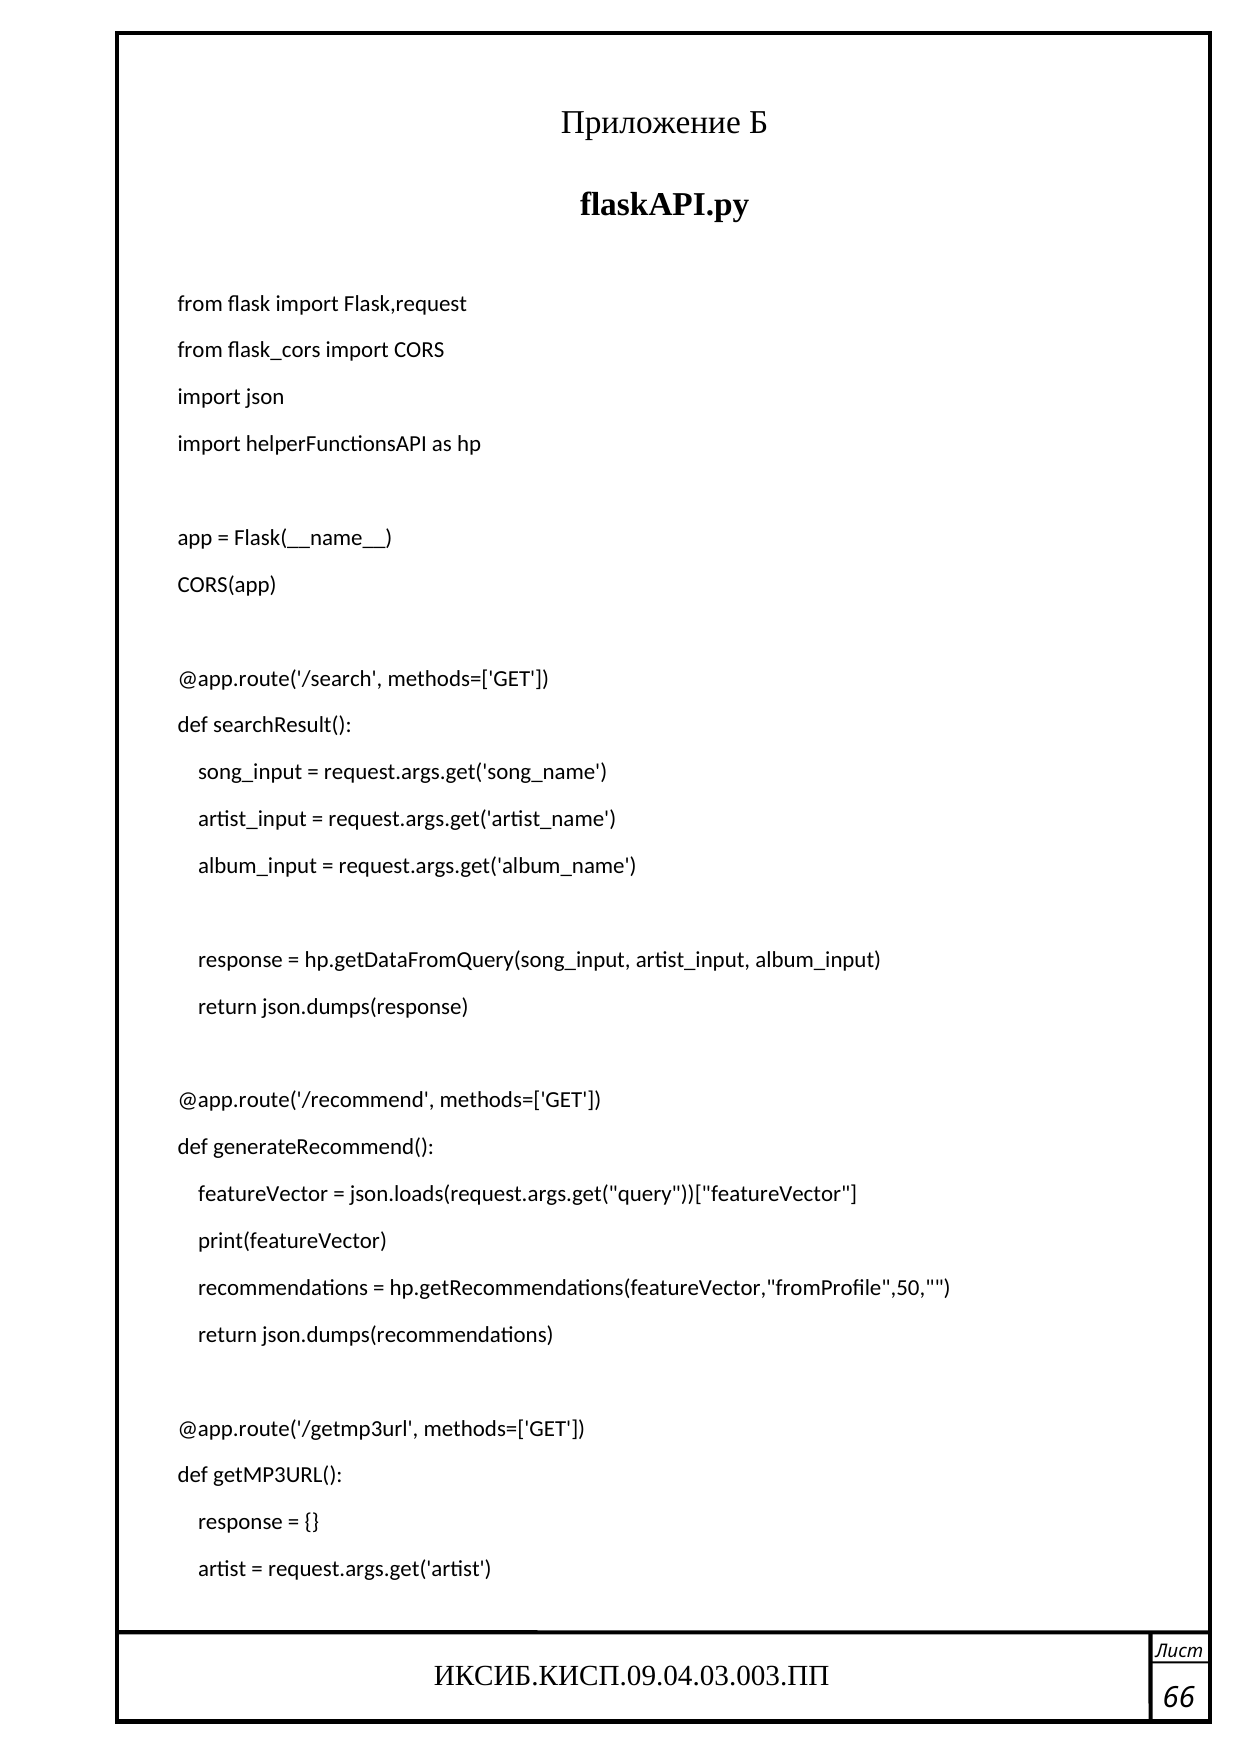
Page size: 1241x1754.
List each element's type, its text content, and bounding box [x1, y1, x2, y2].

text def generateRecommend(): [177, 1132, 1152, 1161]
text @app.route('/getmp3url', methods=['GET']) [177, 1414, 1152, 1442]
text featureVector = json.loads(request.args.get("query"))["featureVector"] [177, 1179, 1152, 1207]
text response = {} [177, 1507, 1152, 1536]
text song_input = request.args.get('song_name') [177, 757, 1152, 786]
text artist_input = request.args.get('artist_name') [177, 804, 1152, 832]
text CORS(app) [177, 570, 1152, 598]
text @app.route('/recommend', methods=['GET']) [177, 1086, 1152, 1114]
text def getMP3URL(): [177, 1461, 1152, 1489]
text flaskAPI.py [177, 184, 1152, 223]
text import helperFunctionsAPI as hp [177, 429, 1152, 457]
text def searchResult(): [177, 711, 1152, 739]
text app = Flask(__name__) [177, 523, 1152, 551]
text response = hp.getDataFromQuery(song_input, artist_input, album_input) [177, 945, 1152, 973]
text album_input = request.args.get('album_name') [177, 851, 1152, 879]
text recommendations = hp.getRecommendations(featureVector,"fromProfile",50,"") [177, 1273, 1152, 1301]
text return json.dumps(recommendations) [177, 1320, 1152, 1348]
text return json.dumps(response) [177, 992, 1152, 1020]
text artist = request.args.get('artist') [177, 1554, 1152, 1582]
text Приложение Б [177, 102, 1152, 140]
text print(featureVector) [177, 1226, 1152, 1254]
text @app.route('/search', methods=['GET']) [177, 664, 1152, 692]
text import json [177, 382, 1152, 411]
text from flask_cors import CORS [177, 336, 1152, 364]
text from flask import Flask,request [177, 289, 1152, 317]
